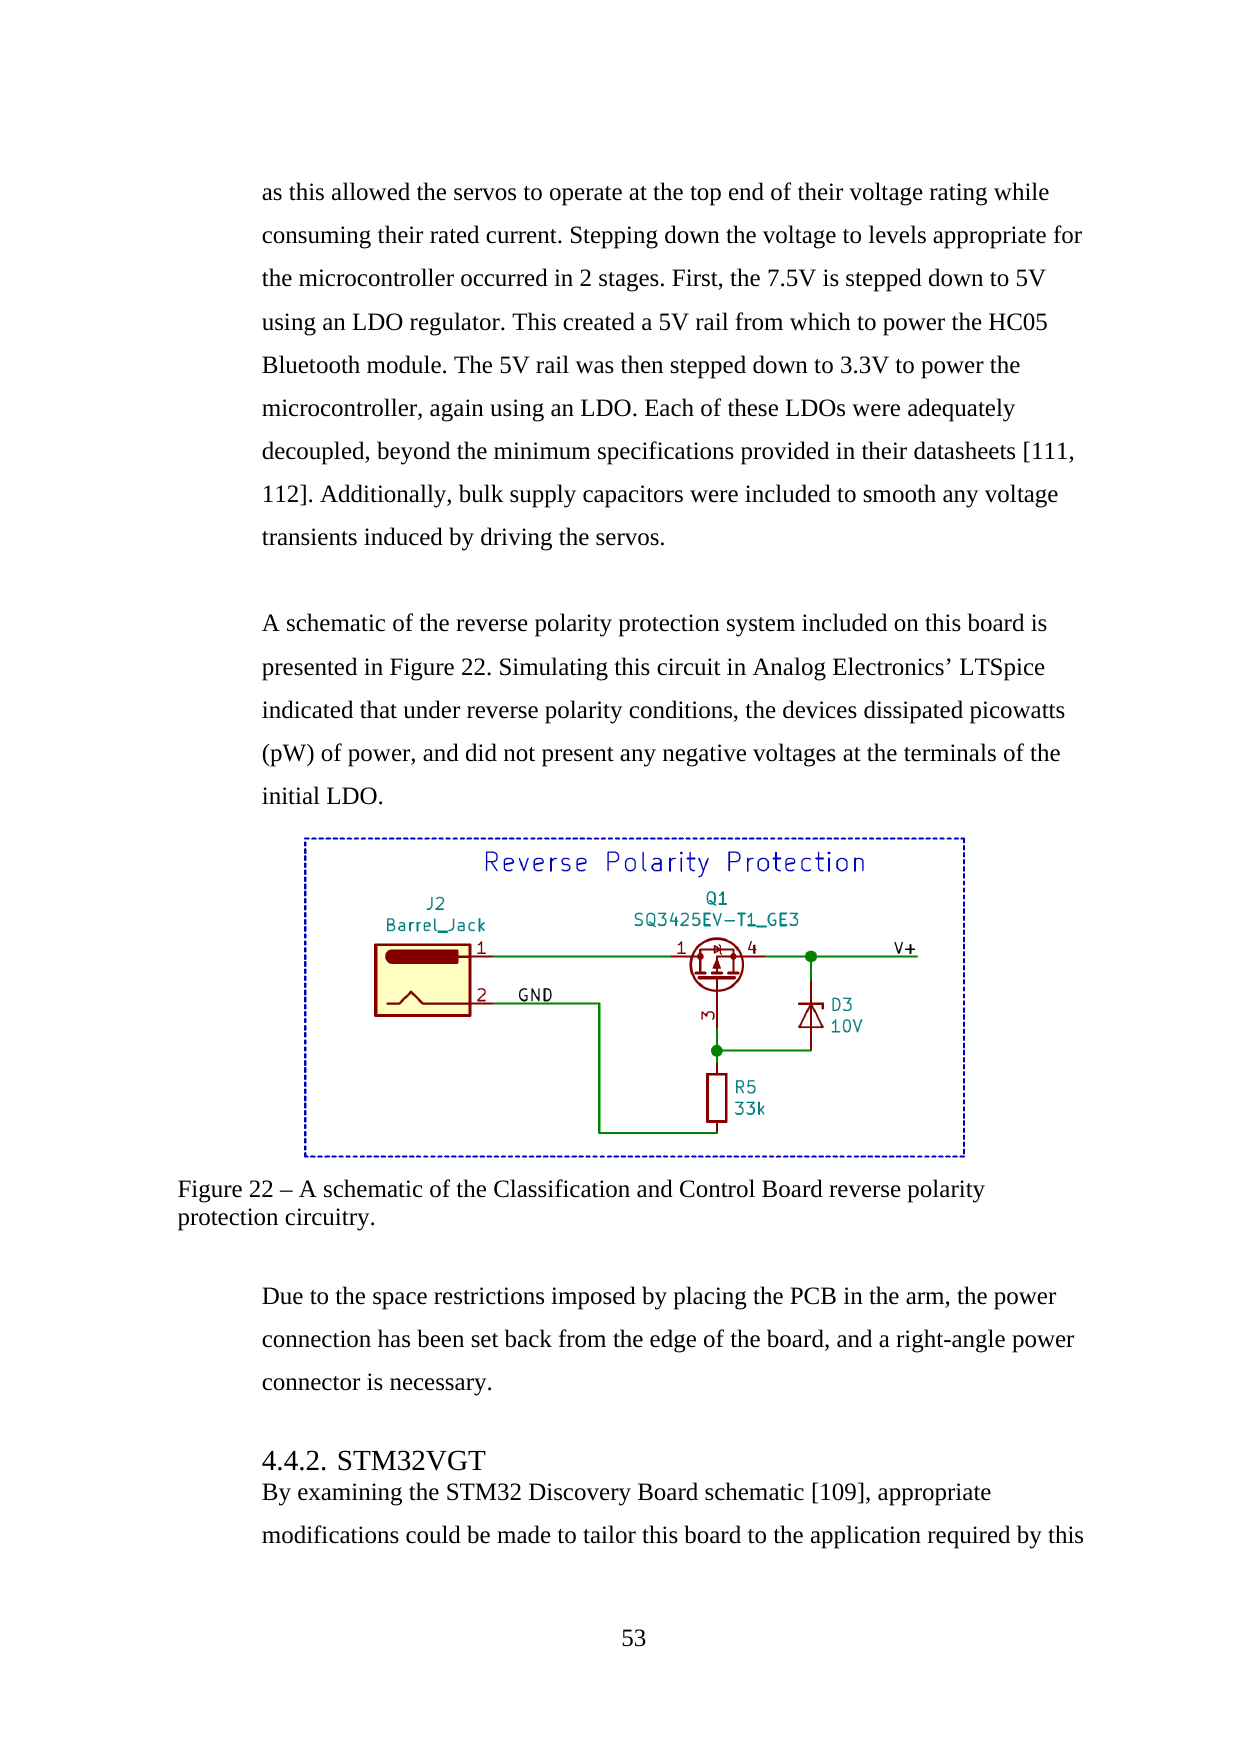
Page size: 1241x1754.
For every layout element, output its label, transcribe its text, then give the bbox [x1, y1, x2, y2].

text Due to the space restrictions imposed by placing the PCB in the arm, the power connection has been set back from the edge of the board, and a right-angle power connector is necessary. [262, 1281, 1090, 1396]
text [262, 1477, 1090, 1548]
picture [298, 833, 969, 1160]
text as this allowed the servos to operate at the top end of their voltage rating while consuming their rated current. Stepping down the voltage to levels appropriate for the microcontroller occurred in 2 stages. First, the 7.5V is stepped down to 5V using an LDO regulator. This created a 5V rail from which to power the HC05 Bluetooth module. The 5V rail was then stepped down to 3.3V to power the microcontroller, again using an LDO. Each of these LDOs were adequately decoupled, beyond the minimum specifications provided in their datasheets [111, 112]. Additionally, bulk supply capacitors were included to smooth any voltage transients induced by driving the servos. [262, 177, 1090, 551]
text A schematic of the reverse polarity protection system included on this board is presented in Figure 20. Simulating this circuit in Analog Electronics’ LTSpice indicated that under reverse polarity conditions, the devices dissipated picowatts (pW) of power, and did not present any negative voltages at the terminals of the initial LDO. [262, 608, 1090, 810]
subtitle STM32VGT [262, 1443, 1090, 1477]
